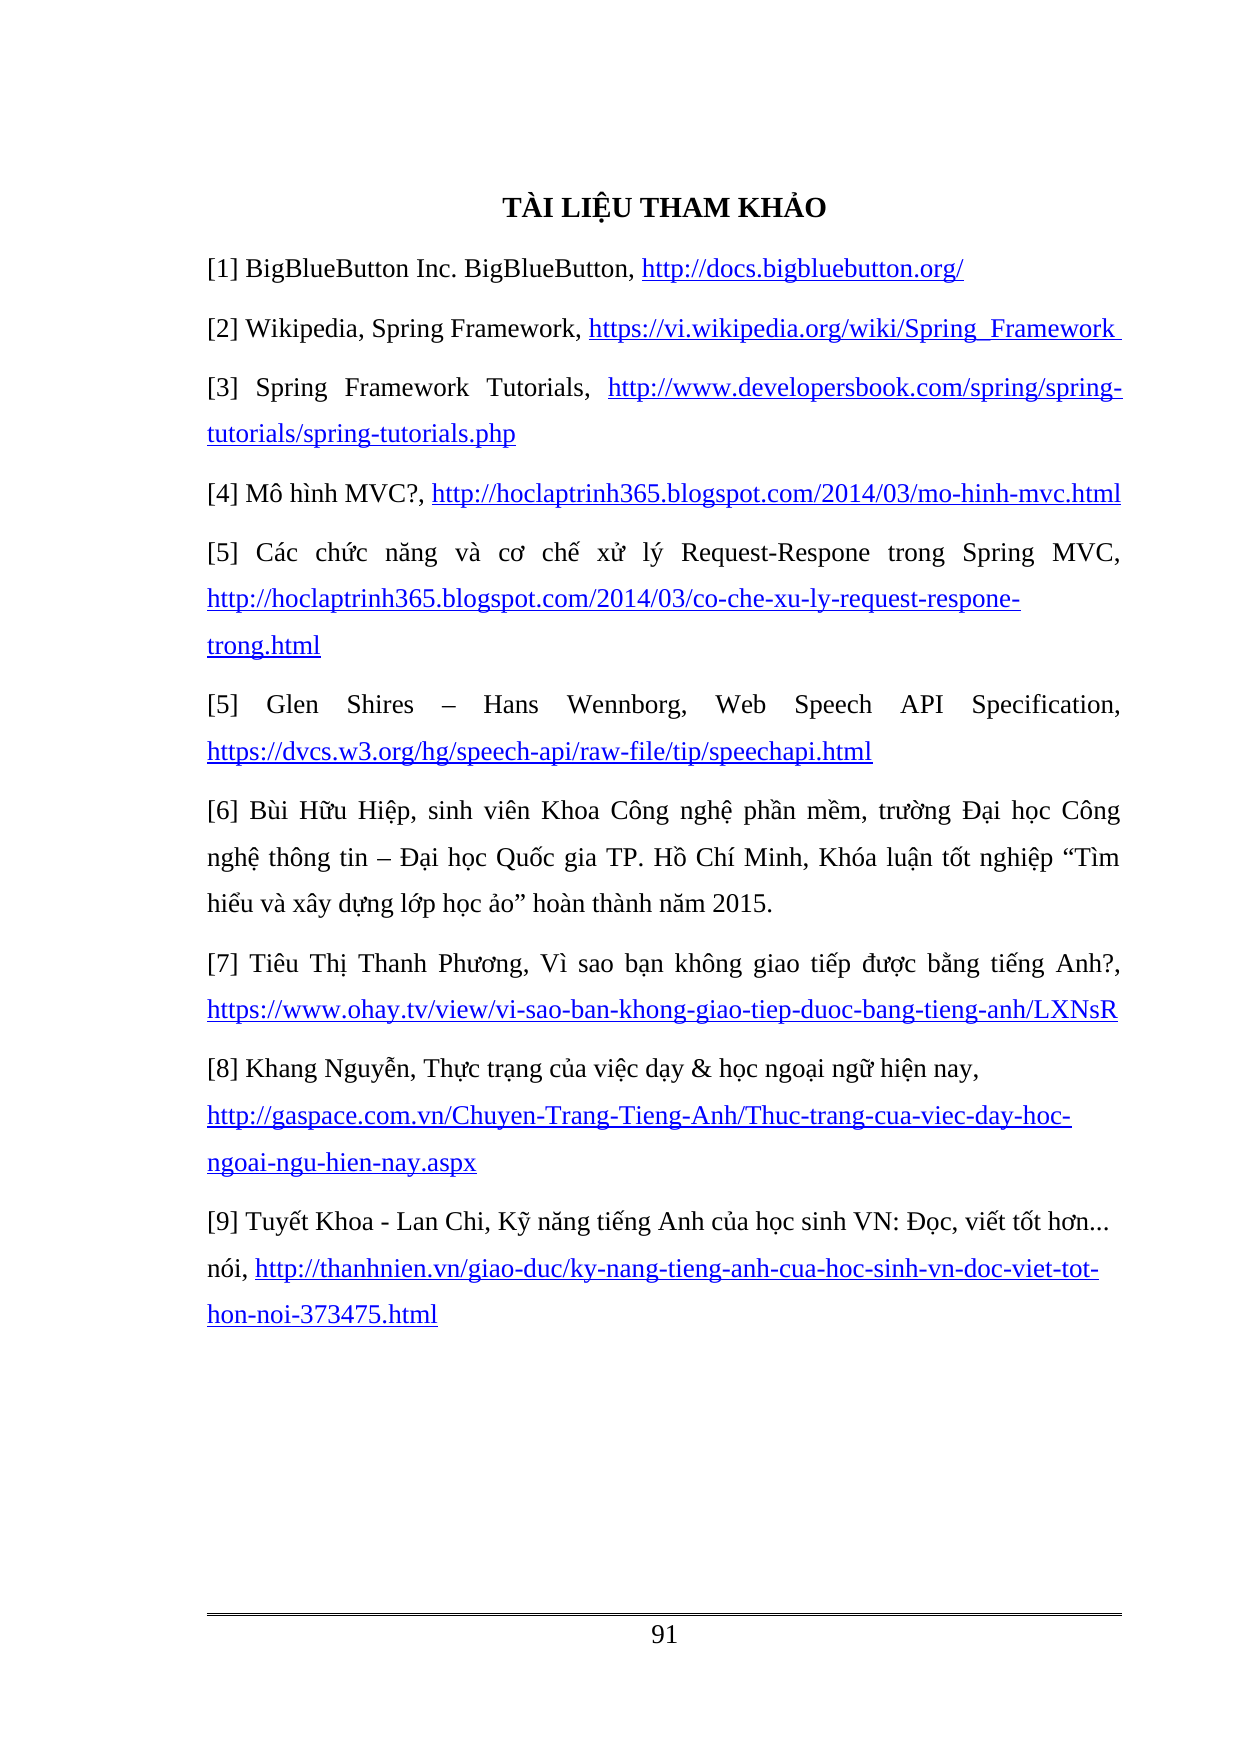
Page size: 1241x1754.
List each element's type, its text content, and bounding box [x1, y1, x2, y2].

text [7] Tiêu Thị Thanh Phương, Vì sao bạn không giao tiếp được bằng tiếng Anh?, https://www.ohay.tv/view/vi-sao-ban-khong-giao-tiep-duoc-bang-tieng-anh/LXNsR [207, 947, 1122, 1024]
text [3] Spring Framework Tutorials, http://www.developersbook.com/spring/spring-tutorials/spring-tutorials.php [207, 371, 1122, 449]
text [2] Wikipedia, Spring Framework, https://vi.wikipedia.org/wiki/Spring_Framework [207, 312, 1122, 343]
text [1] BigBlueButton Inc. BigBlueButton, http://docs.bigbluebutton.org/ [207, 252, 1122, 284]
text [5] Glen Shires – Hans Wennborg, Web Speech API Specification, https://dvcs.w3.org/hg/speech-api/raw-file/tip/speechapi.html [207, 688, 1122, 766]
text [9] Tuyết Khoa - Lan Chi, Kỹ năng tiếng Anh của học sinh VN: Đọc, viết tốt hơn... nói, http://thanhnien.vn/giao-duc/ky-nang-tieng-anh-cua-hoc-sinh-vn-doc-viet-tot-hon-noi-373475.html [207, 1205, 1122, 1329]
text [6] Bùi Hữu Hiệp, sinh viên Khoa Công nghệ phần mềm, trường Đại học Công nghệ thông tin – Đại học Quốc gia TP. Hồ Chí Minh, Khóa luận tốt nghiệp “Tìm hiểu và xây dựng lớp học ảo” hoàn thành năm 2015. [207, 794, 1122, 919]
text [4] Mô hình MVC?, http://hoclaptrinh365.blogspot.com/2014/03/mo-hinh-mvc.html [207, 477, 1122, 508]
text [8] Khang Nguyễn, Thực trạng của việc dạy & học ngoại ngữ hiện nay, http://gaspace.com.vn/Chuyen-Trang-Tieng-Anh/Thuc-trang-cua-viec-day-hoc-ngoai-ngu-hien-nay.aspx [207, 1052, 1122, 1177]
text [5] Các chức năng và cơ chế xử lý Request-Respone trong Spring MVC, http://hoclaptrinh365.blogspot.com/2014/03/co-che-xu-ly-request-respone-trong.html [207, 536, 1122, 660]
subtitle TÀI LIỆU THAM KHẢO [207, 190, 1122, 223]
